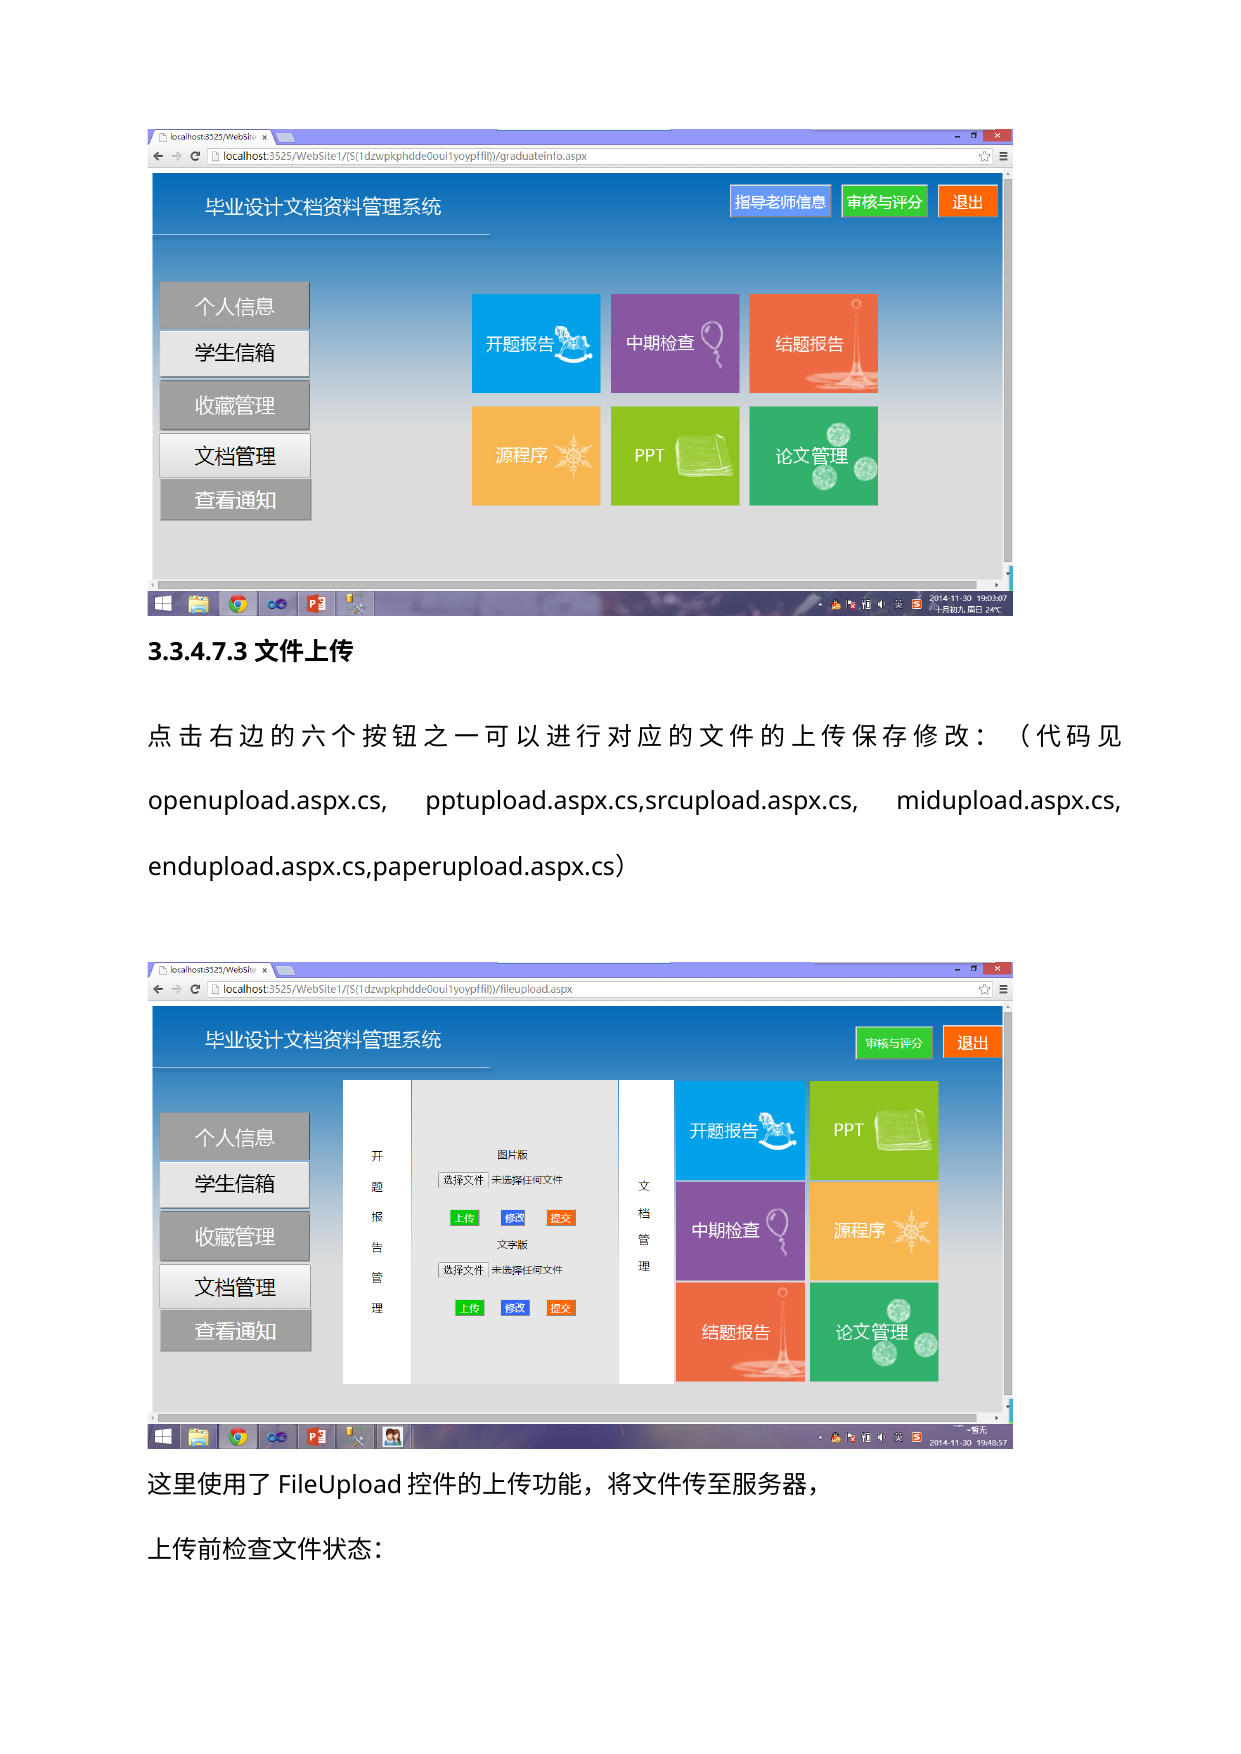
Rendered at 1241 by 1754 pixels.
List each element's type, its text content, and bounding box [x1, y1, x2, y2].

text 上传前检查文件状态： [148, 1515, 1122, 1580]
picture [147, 962, 1013, 1449]
text 这里使用了FileUpload控件的上传功能，将文件传至服务器， [148, 1450, 1122, 1515]
subtitle 3.3.4.7.3 文件上传 [148, 617, 1122, 682]
text 点击右边的六个按钮之一可以进行对应的文件的上传保存修改：（代码见openupload.aspx.cs, pptupload.aspx.cs,srcupload.aspx.cs, midupload.aspx.cs, endupload.aspx.cs,paperupload.aspx.cs） [148, 702, 1122, 897]
picture [147, 129, 1013, 616]
